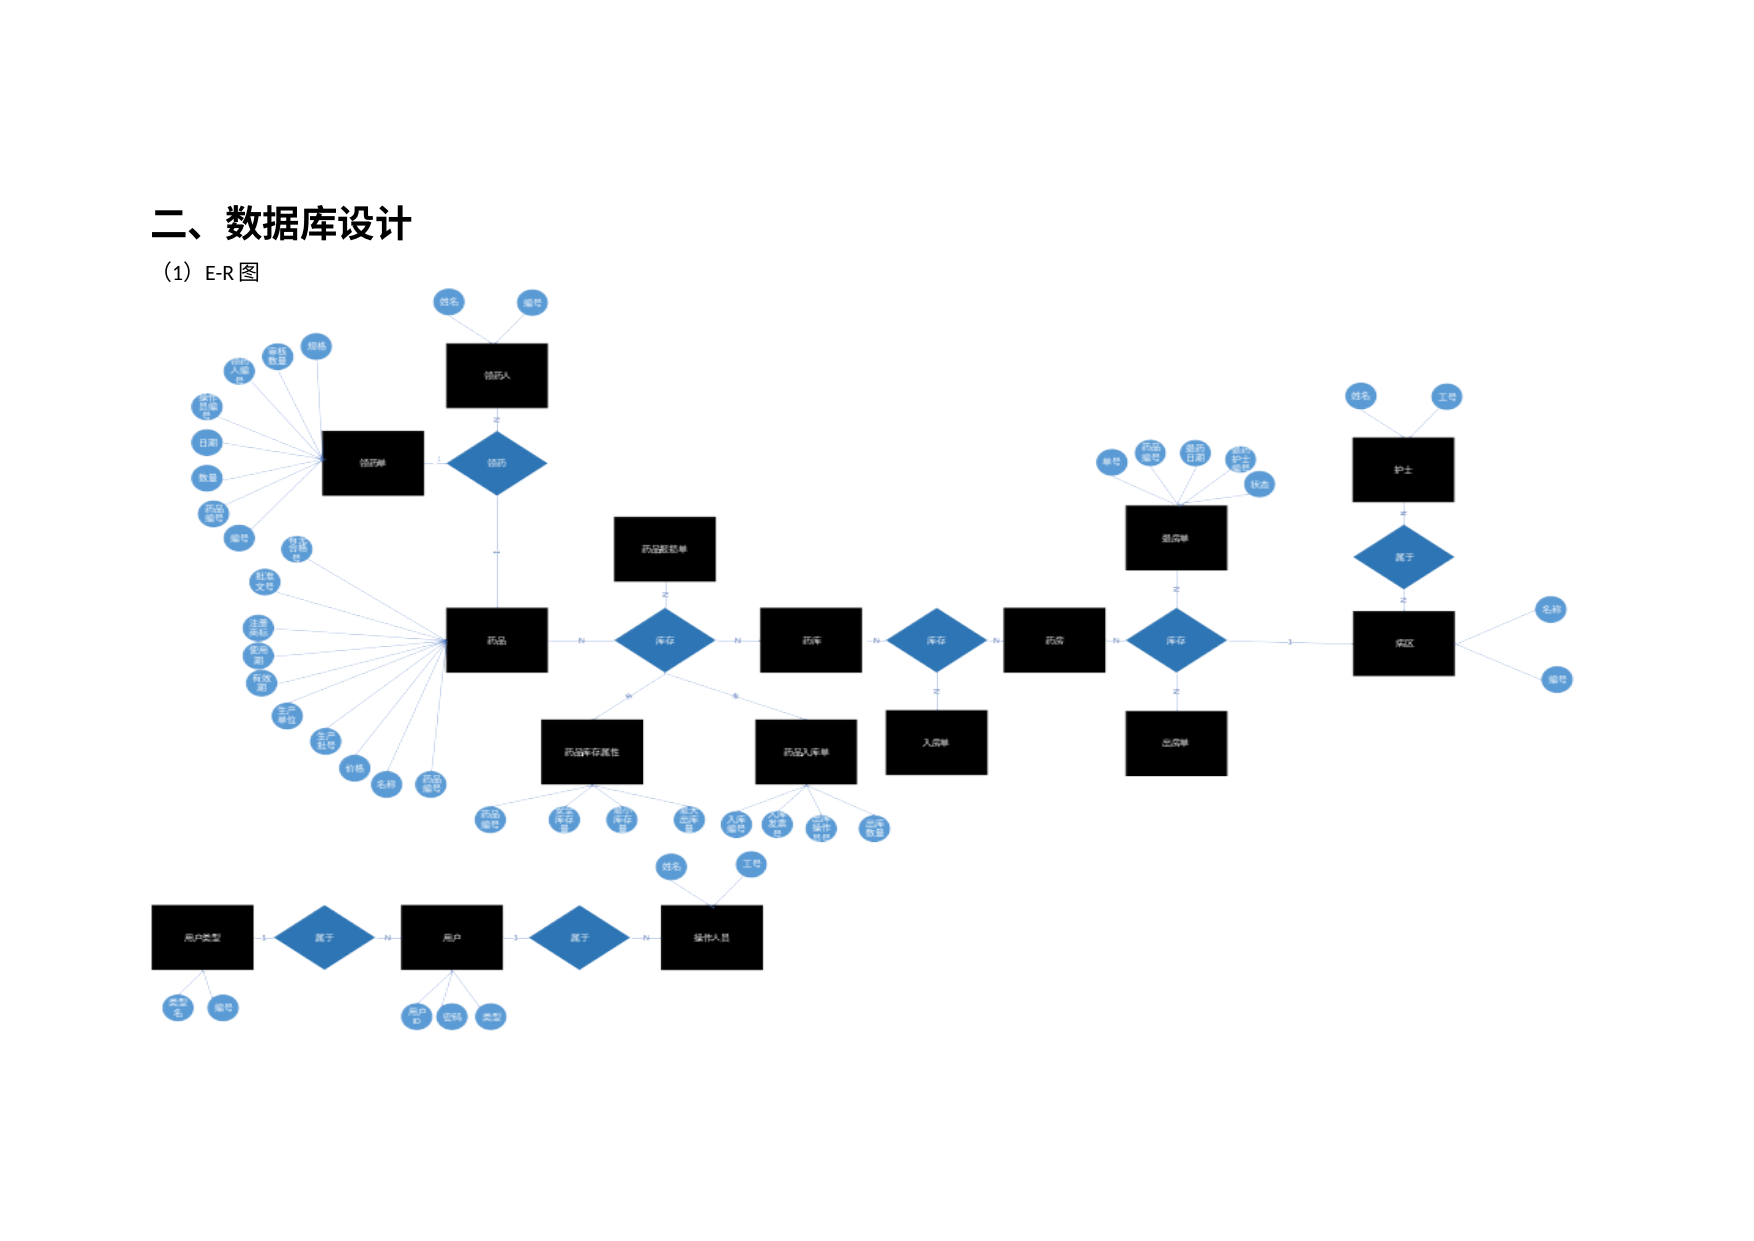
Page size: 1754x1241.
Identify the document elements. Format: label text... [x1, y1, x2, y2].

list （1）E-R图 [150, 254, 1604, 288]
list 数据库设计 [150, 188, 1604, 254]
